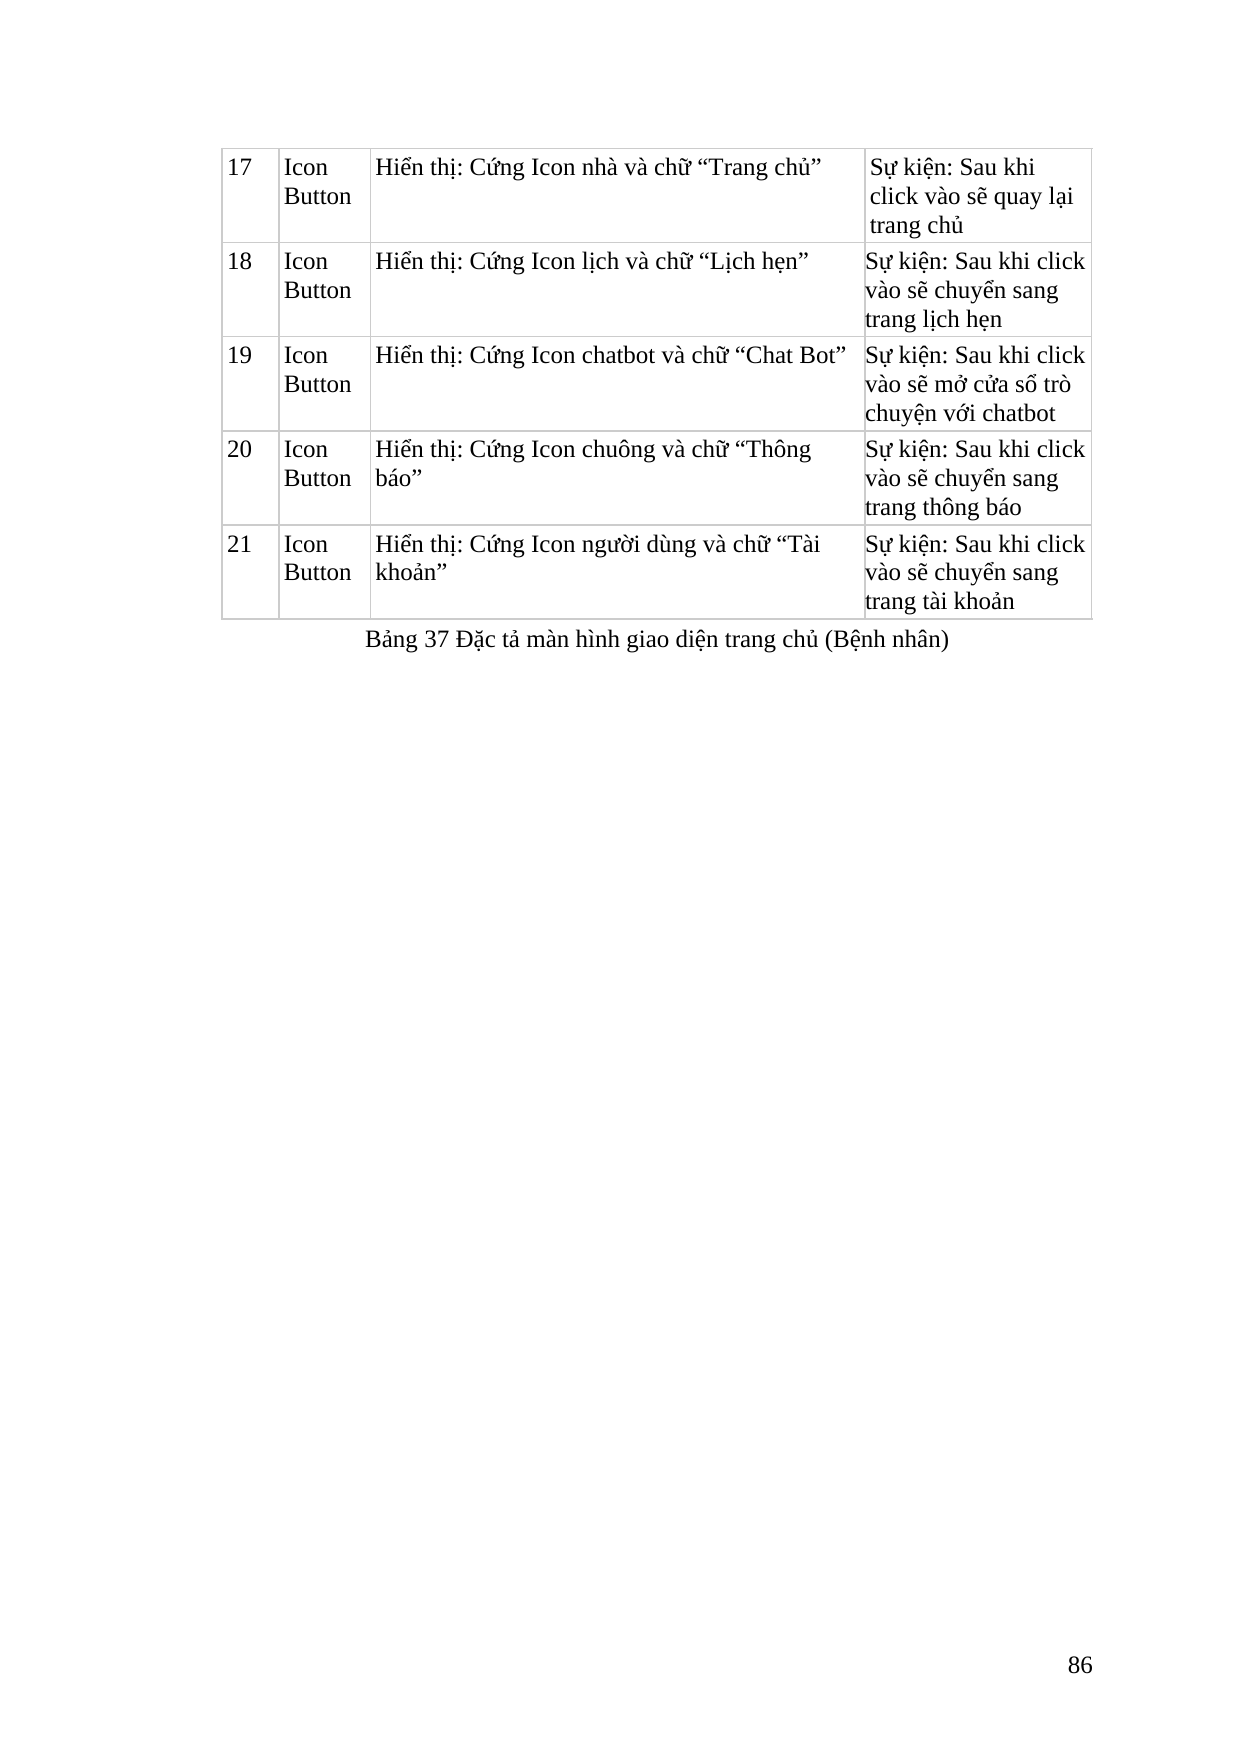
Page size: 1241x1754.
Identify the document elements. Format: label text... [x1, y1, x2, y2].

table_cell 17 [223, 149, 278, 242]
table_cell Sự kiện: Sau khi click vào sẽ mở cửa sổ trò chuyện với chatbot [866, 337, 1091, 430]
table_cell Sự kiện: Sau khi click vào sẽ chuyển sang trang tài khoản [866, 526, 1091, 618]
table_cell Hiển thị: Cứng Icon nhà và chữ “Trang chủ” [371, 149, 864, 242]
table_cell Sự kiện: Sau khi click vào sẽ chuyển sang trang lịch hẹn [866, 243, 1091, 336]
table_cell 18 [223, 243, 278, 336]
table_cell Hiển thị: Cứng Icon lịch và chữ “Lịch hẹn” [371, 243, 864, 336]
table_cell Hiển thị: Cứng Icon người dùng và chữ “Tài khoản” [371, 526, 864, 618]
table_cell Sự kiện: Sau khi click vào sẽ chuyển sang trang thông báo [866, 432, 1091, 524]
table_cell Hiển thị: Cứng Icon chuông và chữ “Thông báo” [371, 432, 864, 524]
table_cell Icon Button [280, 149, 370, 242]
table_cell 20 [223, 432, 278, 524]
table_cell Sự kiện: Sau khi click vào sẽ quay lại trang chủ [866, 149, 1091, 242]
table_cell Icon Button [280, 432, 370, 524]
table_cell Icon Button [280, 337, 370, 430]
table_cell Icon Button [280, 526, 370, 618]
table_cell Hiển thị: Cứng Icon chatbot và chữ “Chat Bot” [371, 337, 864, 430]
table_cell 19 [223, 337, 278, 430]
text Bảng 37 Đặc tả màn hình giao diện trang chủ (Bệnh nhân) [221, 624, 1092, 652]
table_cell 21 [223, 526, 278, 618]
table_cell Icon Button [280, 243, 370, 336]
